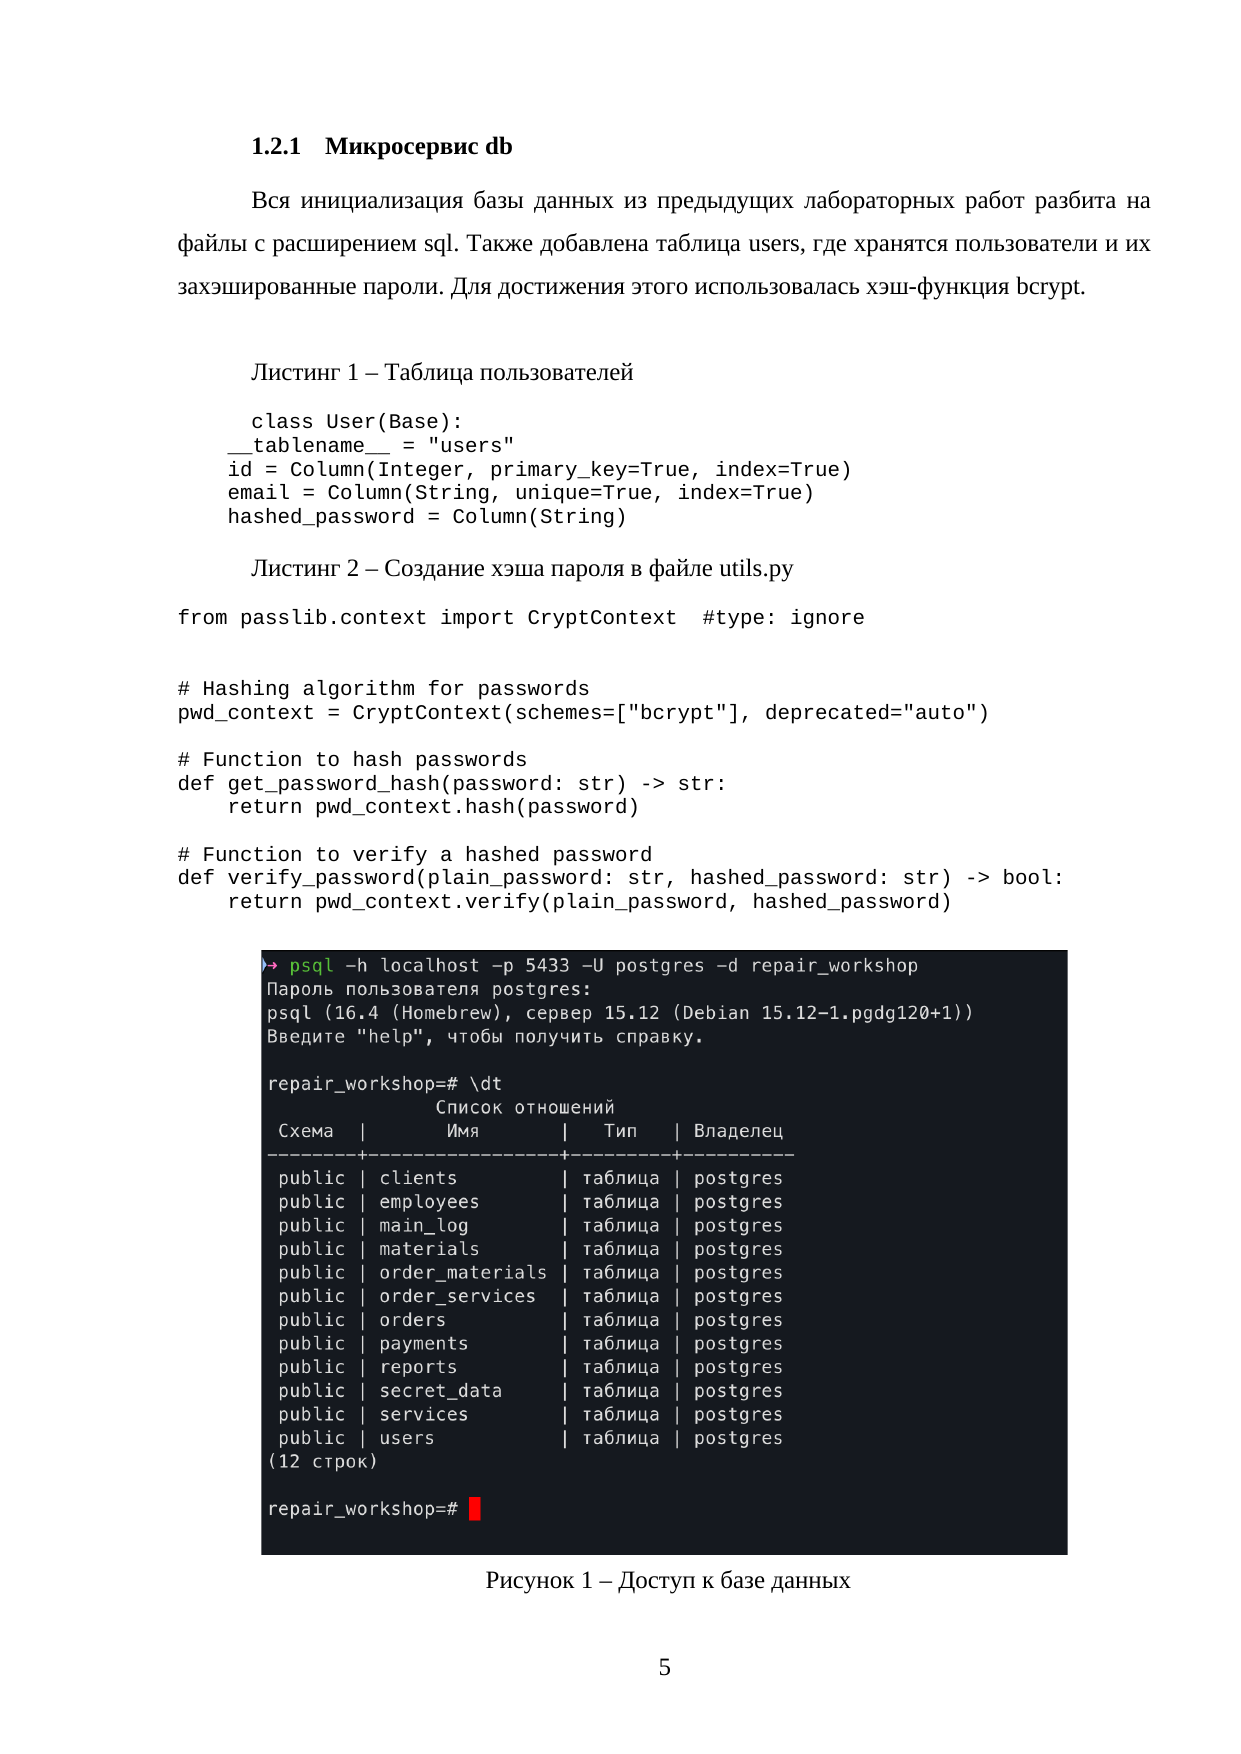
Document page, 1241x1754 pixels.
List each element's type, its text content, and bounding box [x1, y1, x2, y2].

text return pwd_context.hash(password) [177, 796, 1152, 820]
text __tablename__ = "users" [177, 435, 1152, 459]
text email = Column(String, unique=True, index=True) [177, 482, 1152, 506]
text def verify_password(plain_password: str, hashed_password: str) -> bool: [177, 867, 1152, 891]
text Таблица пользователей [251, 357, 1152, 386]
text hashed_password = Column(String) [177, 506, 1152, 529]
picture [261, 950, 1068, 1555]
text Вся инициализация базы данных из предыдущих лабораторных работ разбита на файлы с расширением sql. Также добавлена таблица users, где хранятся пользователи и их захэшированные пароли. Для достижения этого использовалась хэш-функция bcrypt. [177, 185, 1152, 300]
text from passlib.context import CryptContext #type: ignore [177, 607, 1152, 631]
text # Function to verify a hashed password [177, 843, 1152, 867]
text id = Column(Integer, primary_key=True, index=True) [177, 459, 1152, 482]
text # Function to hash passwords [177, 749, 1152, 773]
subtitle Микросервис db [251, 131, 1152, 160]
text pwd_context = CryptContext(schemes=["bcrypt"], deprecated="auto") [177, 702, 1152, 725]
text def get_password_hash(password: str) -> str: [177, 773, 1152, 796]
text return pwd_context.verify(plain_password, hashed_password) [177, 891, 1152, 914]
text Создание хэша пароля в файле utils.py [251, 553, 1152, 582]
text Доступ к базе данных [251, 1565, 1152, 1594]
text class User(Base): [177, 411, 1152, 435]
text # Hashing algorithm for passwords [177, 678, 1152, 702]
